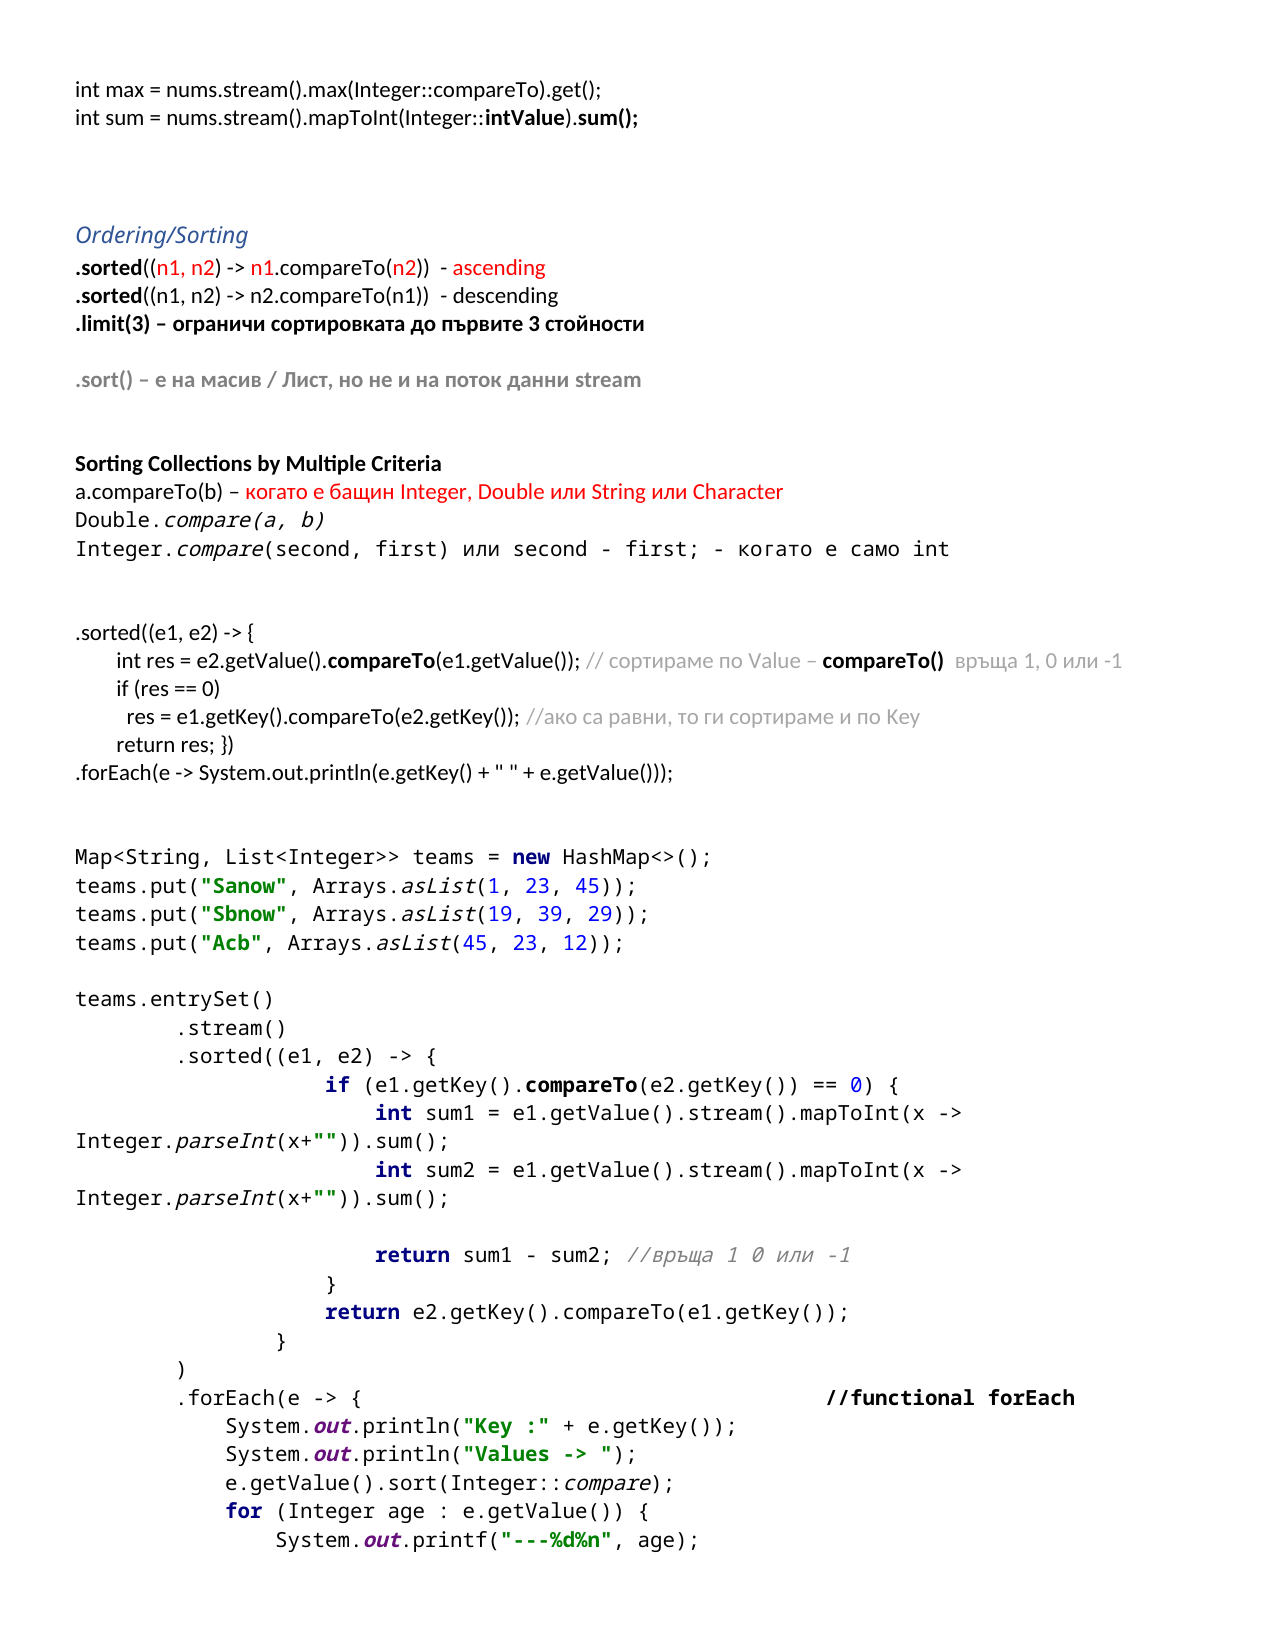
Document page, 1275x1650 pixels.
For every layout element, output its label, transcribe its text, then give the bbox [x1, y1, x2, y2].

text return res; }) [75, 730, 1200, 758]
text Sorting Collections by Multiple Criteria [75, 449, 1200, 477]
text .forEach(e -> System.out.println(e.getKey() + " " + e.getValue())); [75, 758, 1200, 786]
text .sorted((n1, n2) -> n1.compareTo(n2)) - ascending [75, 253, 1200, 281]
text if (res == 0) [75, 674, 1200, 702]
text .sort() – е на масив / Лист, но не и на поток данни stream [75, 365, 1200, 393]
text int res = e2.getValue().compareTo(e1.getValue()); // сортираме по Value – compareTo() връща 1, 0 или -1 [75, 646, 1200, 674]
text int sum = nums.stream().mapToInt(Integer::intValue).sum(); [75, 103, 1200, 131]
text .limit(3) – ограничи сортировката до първите 3 стойности [75, 309, 1200, 337]
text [75, 842, 1200, 1553]
text Double.compare(a, b) [75, 505, 1200, 534]
subtitle Ordering/Sorting [75, 219, 1200, 251]
text .sorted((e1, e2) -> { [75, 618, 1200, 646]
text res = e1.getKey().compareTo(e2.getKey()); //ако са равни, то ги сортираме и по Key [75, 702, 1200, 730]
text Integer.compare(second, first) или second - first; - когато е само int [75, 534, 1200, 562]
text int max = nums.stream().max(Integer::compareTo).get(); [75, 75, 1200, 103]
text .sorted((n1, n2) -> n2.compareTo(n1)) - descending [75, 281, 1200, 309]
text a.compareTo(b) – когато е бащин Integer, Double или String или Character [75, 477, 1200, 505]
